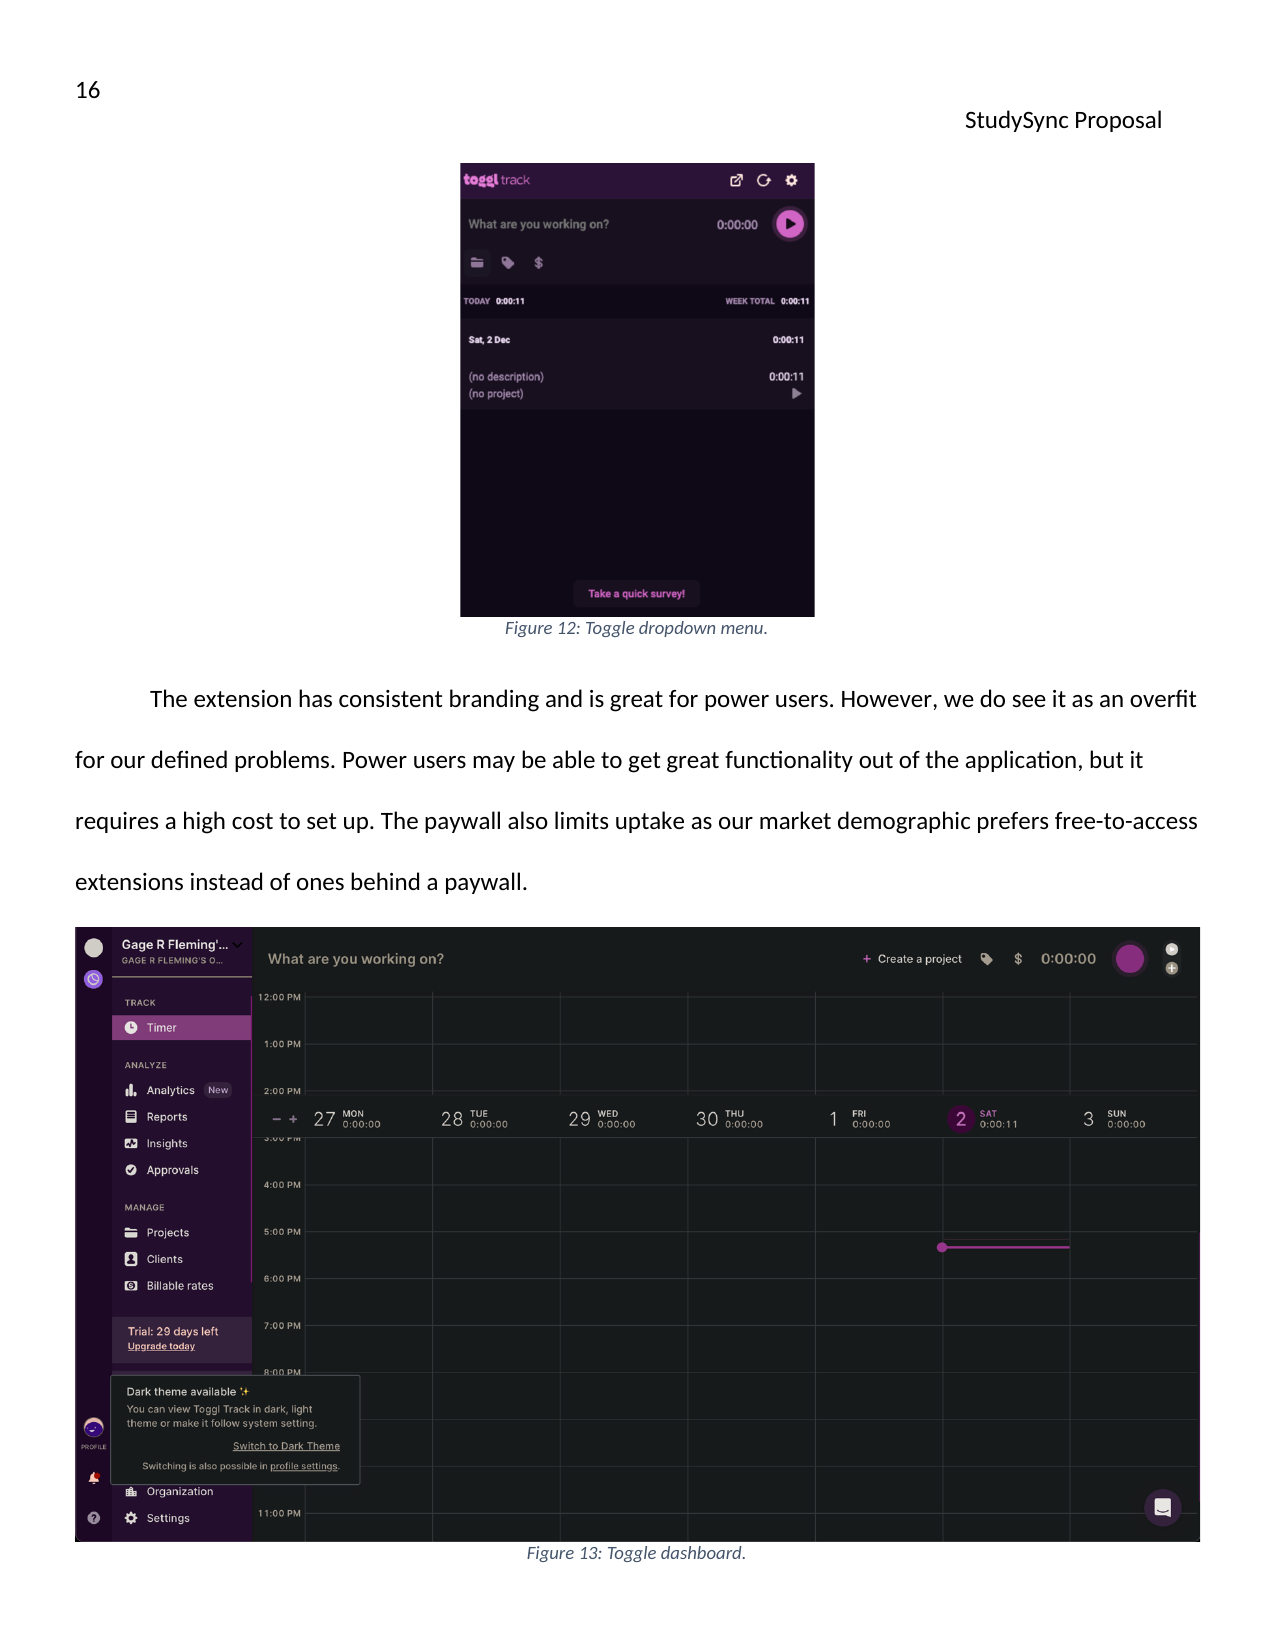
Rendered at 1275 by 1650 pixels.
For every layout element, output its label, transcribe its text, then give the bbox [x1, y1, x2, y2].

text Figure 12: Toggle dropdown menu. [75, 616, 1200, 639]
text Figure 13: Toggle dashboard. [75, 1542, 1200, 1564]
picture [75, 927, 1200, 1542]
picture [460, 163, 815, 617]
text The extension has consistent branding and is great for power users. However, we do see it as an overfit for our defined problems. Power users may be able to get great functionality out of the application, but it requires a high cost to set up. The paywall also limits uptake as our market demographic prefers free-to-access extensions instead of ones behind a paywall. [75, 683, 1200, 897]
